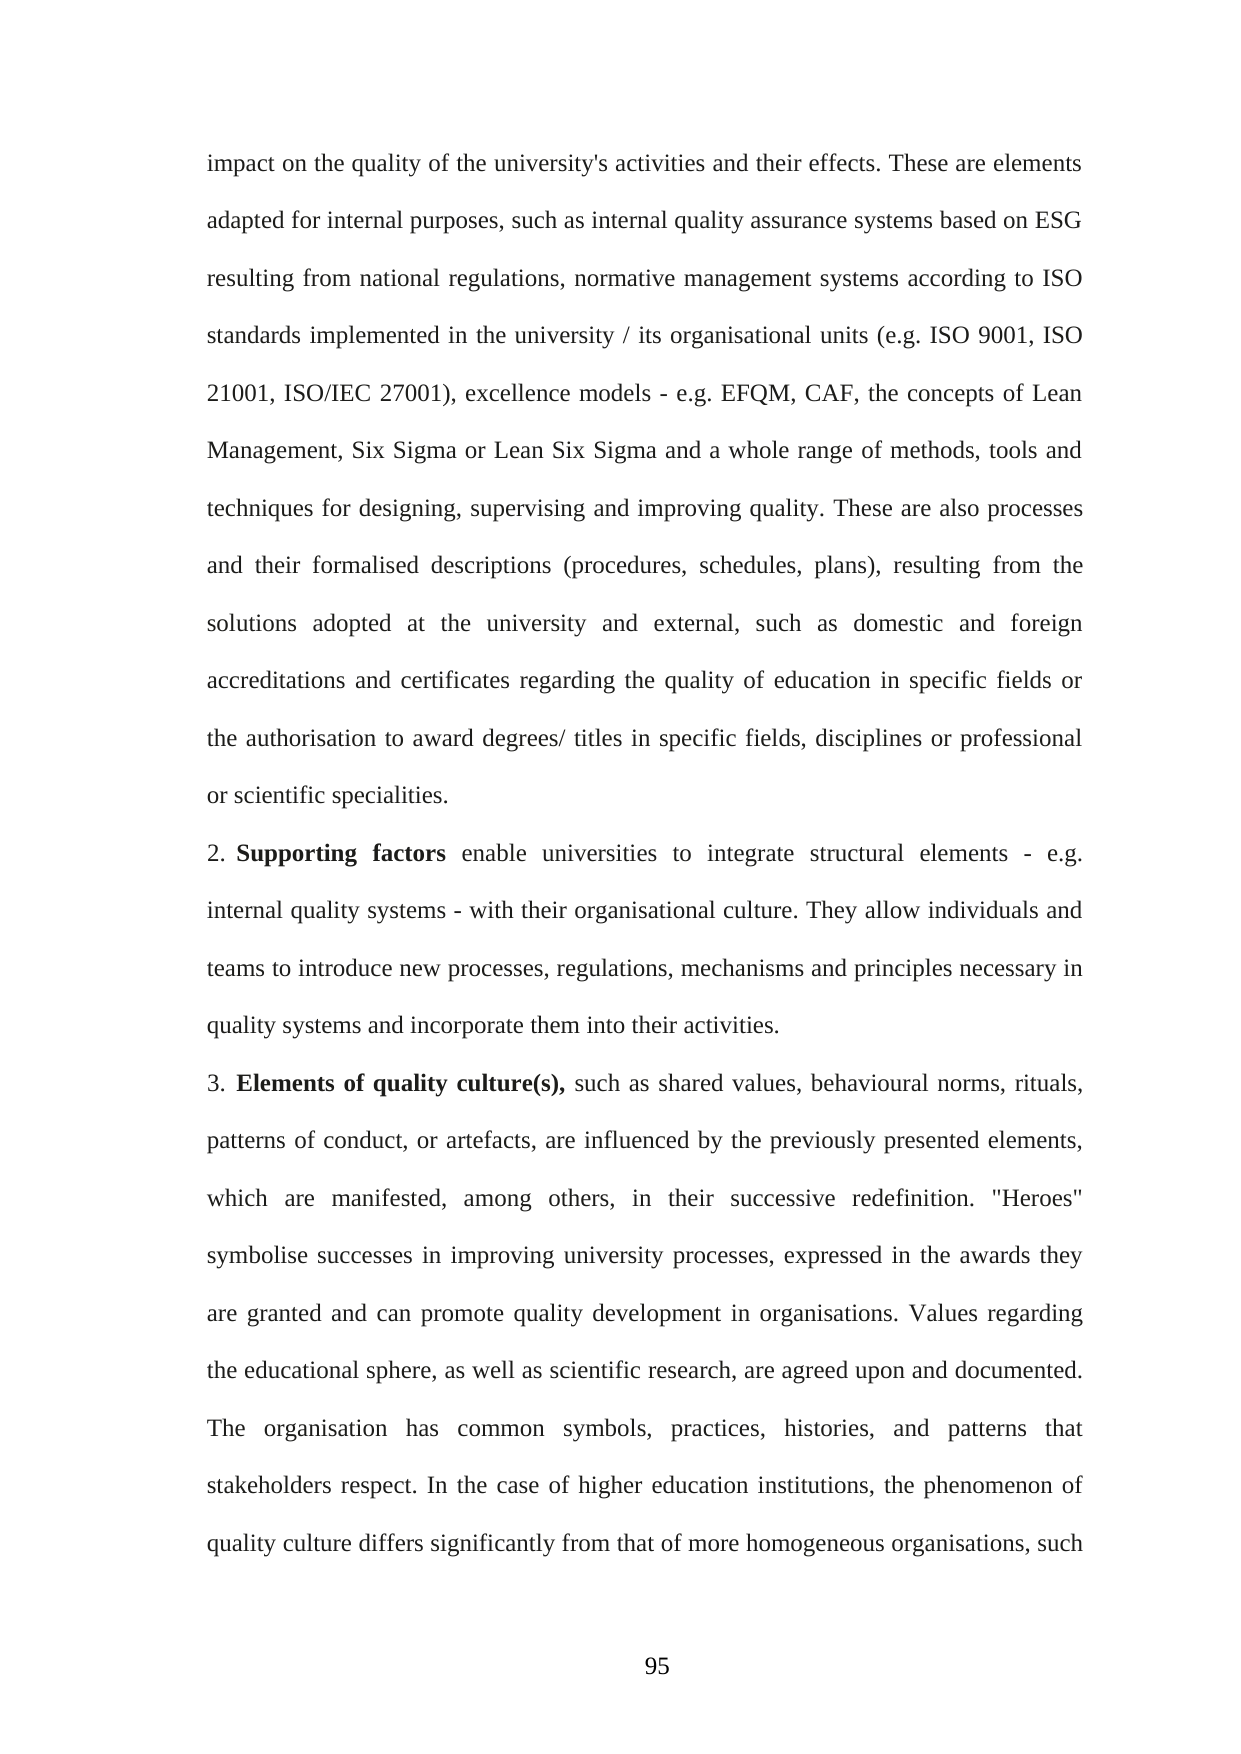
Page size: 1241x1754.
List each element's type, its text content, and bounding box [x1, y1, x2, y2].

list Supporting factors enable universities to integrate structural elements - e.g. internal quality systems - with their organisational culture. They allow individuals and teams to introduce new processes, regulations, mechanisms and principles necessary in quality systems and incorporate them into their activities. [207, 838, 1084, 1039]
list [207, 1068, 1084, 1556]
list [207, 148, 1084, 809]
